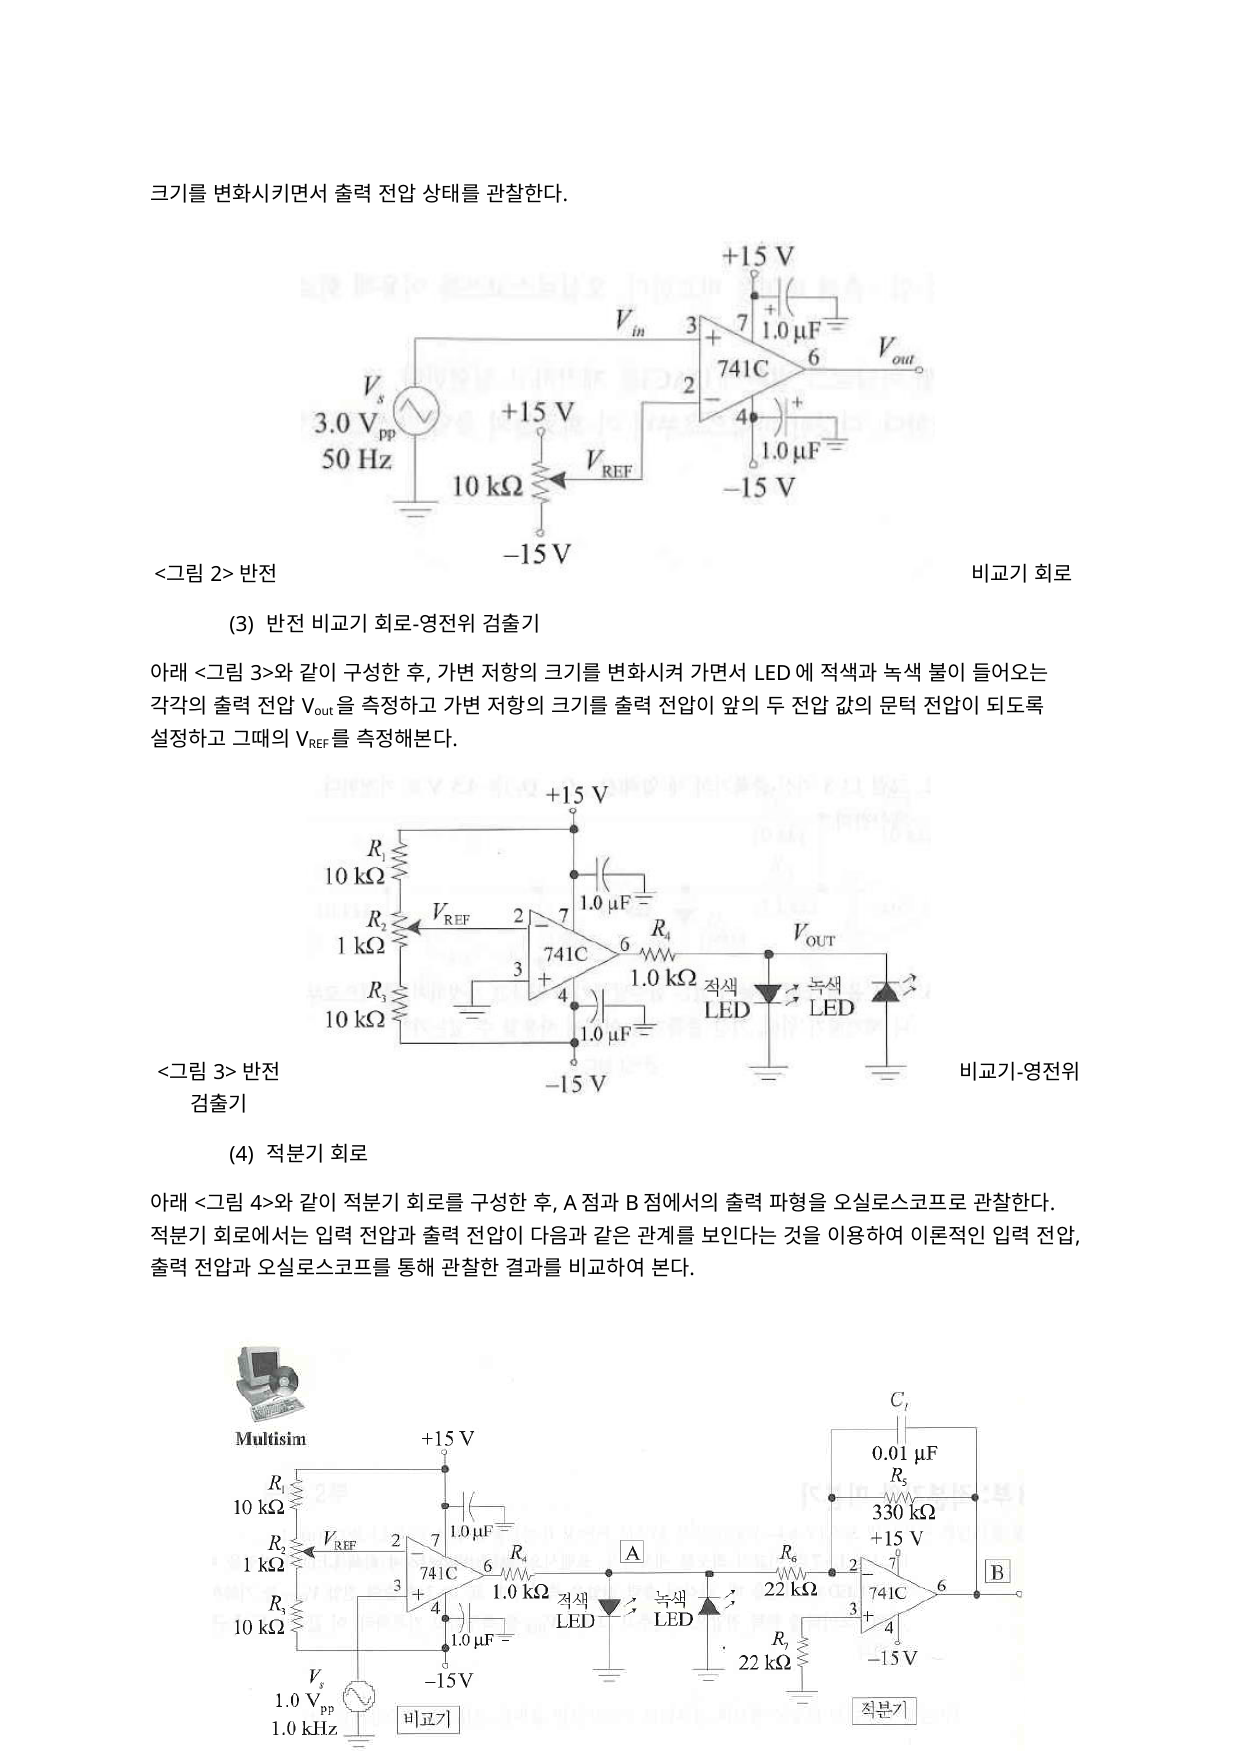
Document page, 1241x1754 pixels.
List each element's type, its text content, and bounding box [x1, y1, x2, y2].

picture [306, 772, 931, 1113]
text <그림 2> 반전 비교기 회로 [150, 558, 1090, 588]
picture [300, 228, 935, 584]
text 아래 <그림 3>와 같이 구성한 후, 가변 저항의 크기를 변화시켜 가면서 LED에 적색과 녹색 불이 들어오는 각각의 출력 전압 Vout을 측정하고 가변 저항의 크기를 출력 전압이 앞의 두 전압 값의 문턱 전압이 되도록 설정하고 그때의 VREF를 측정해본다. [150, 656, 1090, 752]
text <그림 3> 반전 비교기-영전위 검출기 [150, 1055, 1090, 1118]
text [150, 177, 1090, 207]
picture [212, 1337, 1024, 1751]
list 적분기 회로 [229, 1137, 1090, 1167]
text 아래 <그림 4>와 같이 적분기 회로를 구성한 후, A점과 B점에서의 출력 파형을 오실로스코프로 관찰한다. 적분기 회로에서는 입력 전압과 출력 전압이 다음과 같은 관계를 보인다는 것을 이용하여 이론적인 입력 전압, 출력 전압과 오실로스코프를 통해 관찰한 결과를 비교하여 본다. [150, 1186, 1090, 1282]
list 반전 비교기 회로-영전위 검출기 [229, 607, 1090, 637]
